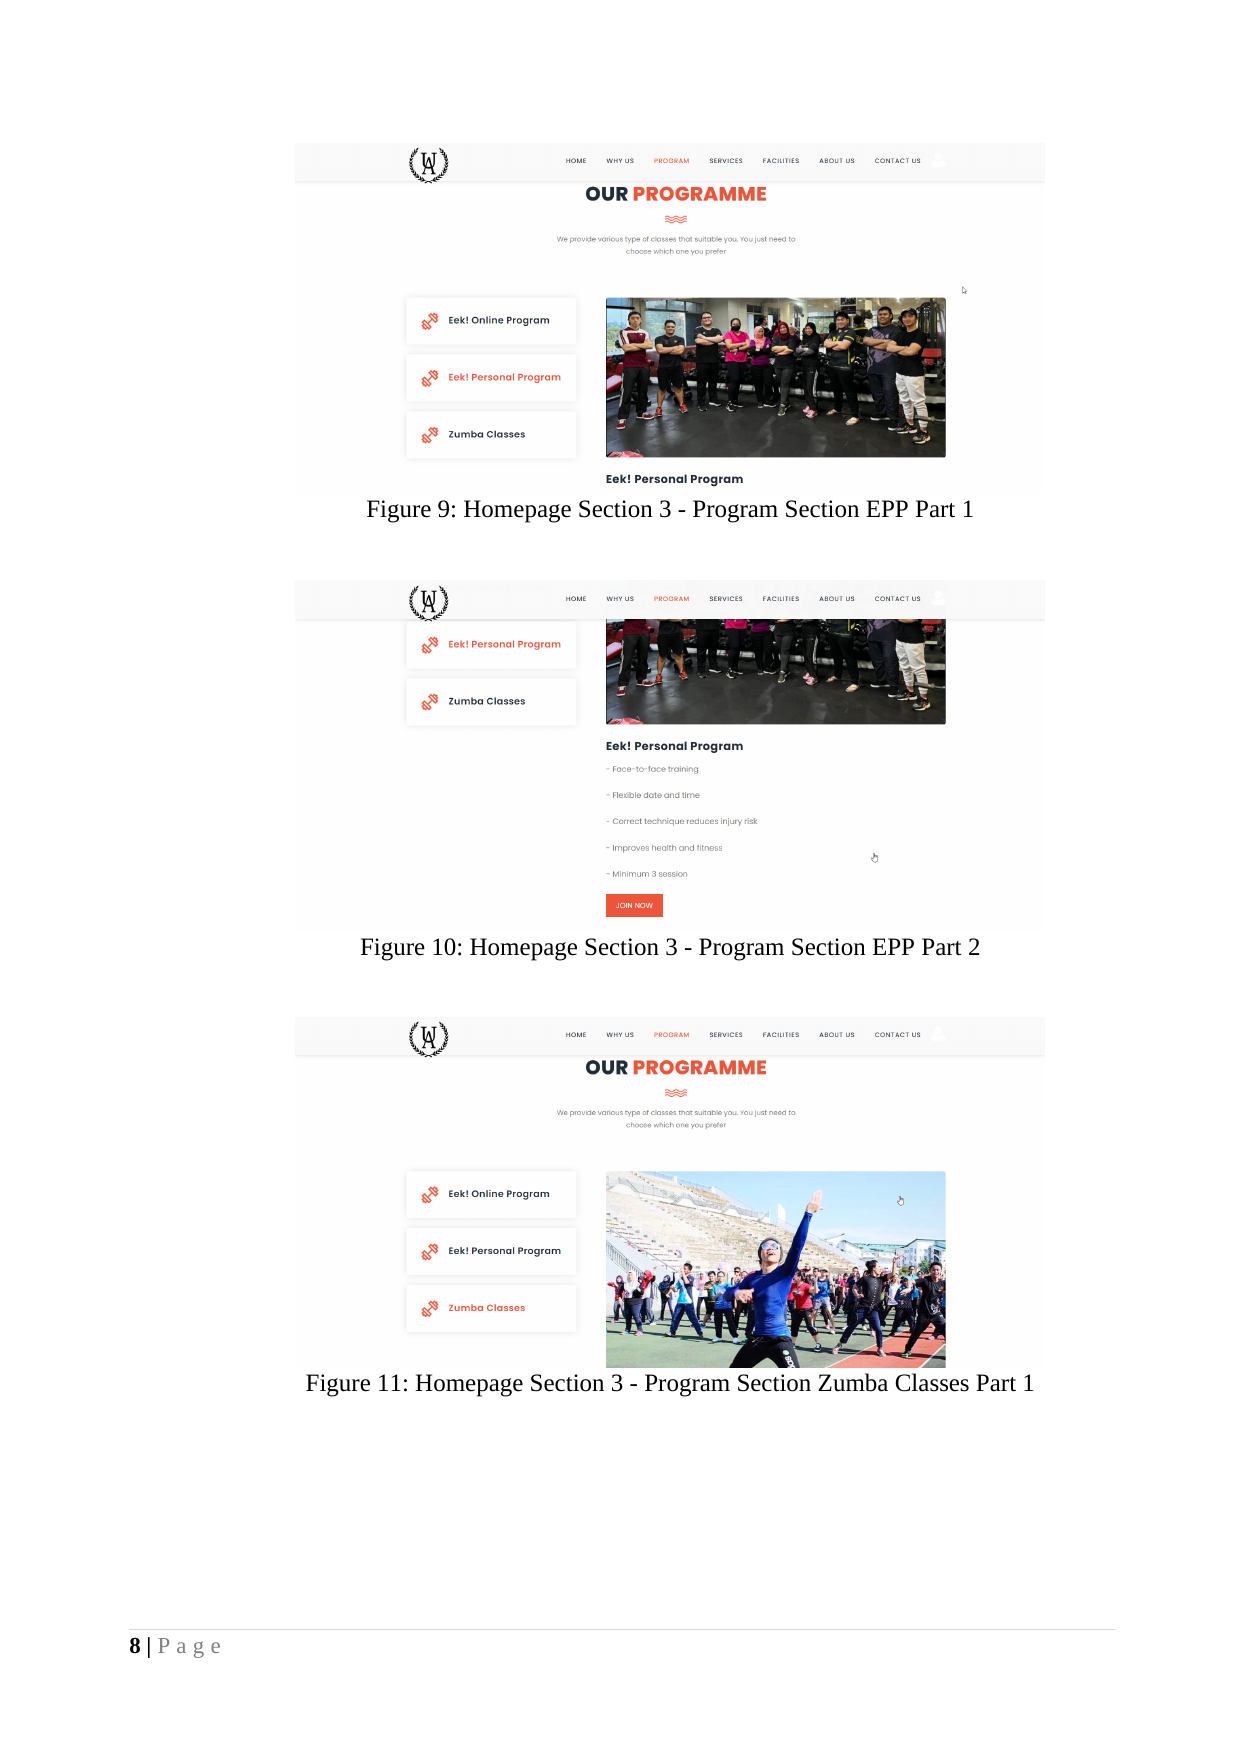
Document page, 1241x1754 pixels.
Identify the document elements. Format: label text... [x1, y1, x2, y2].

picture [295, 1017, 1045, 1368]
picture [295, 143, 1045, 494]
text Figure 10: Homepage Section 3 - Program Section EPP Part 2 [225, 932, 1115, 960]
picture [295, 580, 1045, 932]
text Figure 9: Homepage Section 3 - Program Section EPP Part 1 [225, 494, 1115, 523]
text Figure 11: Homepage Section 3 - Program Section Zumba Classes Part 1 [225, 1368, 1115, 1397]
